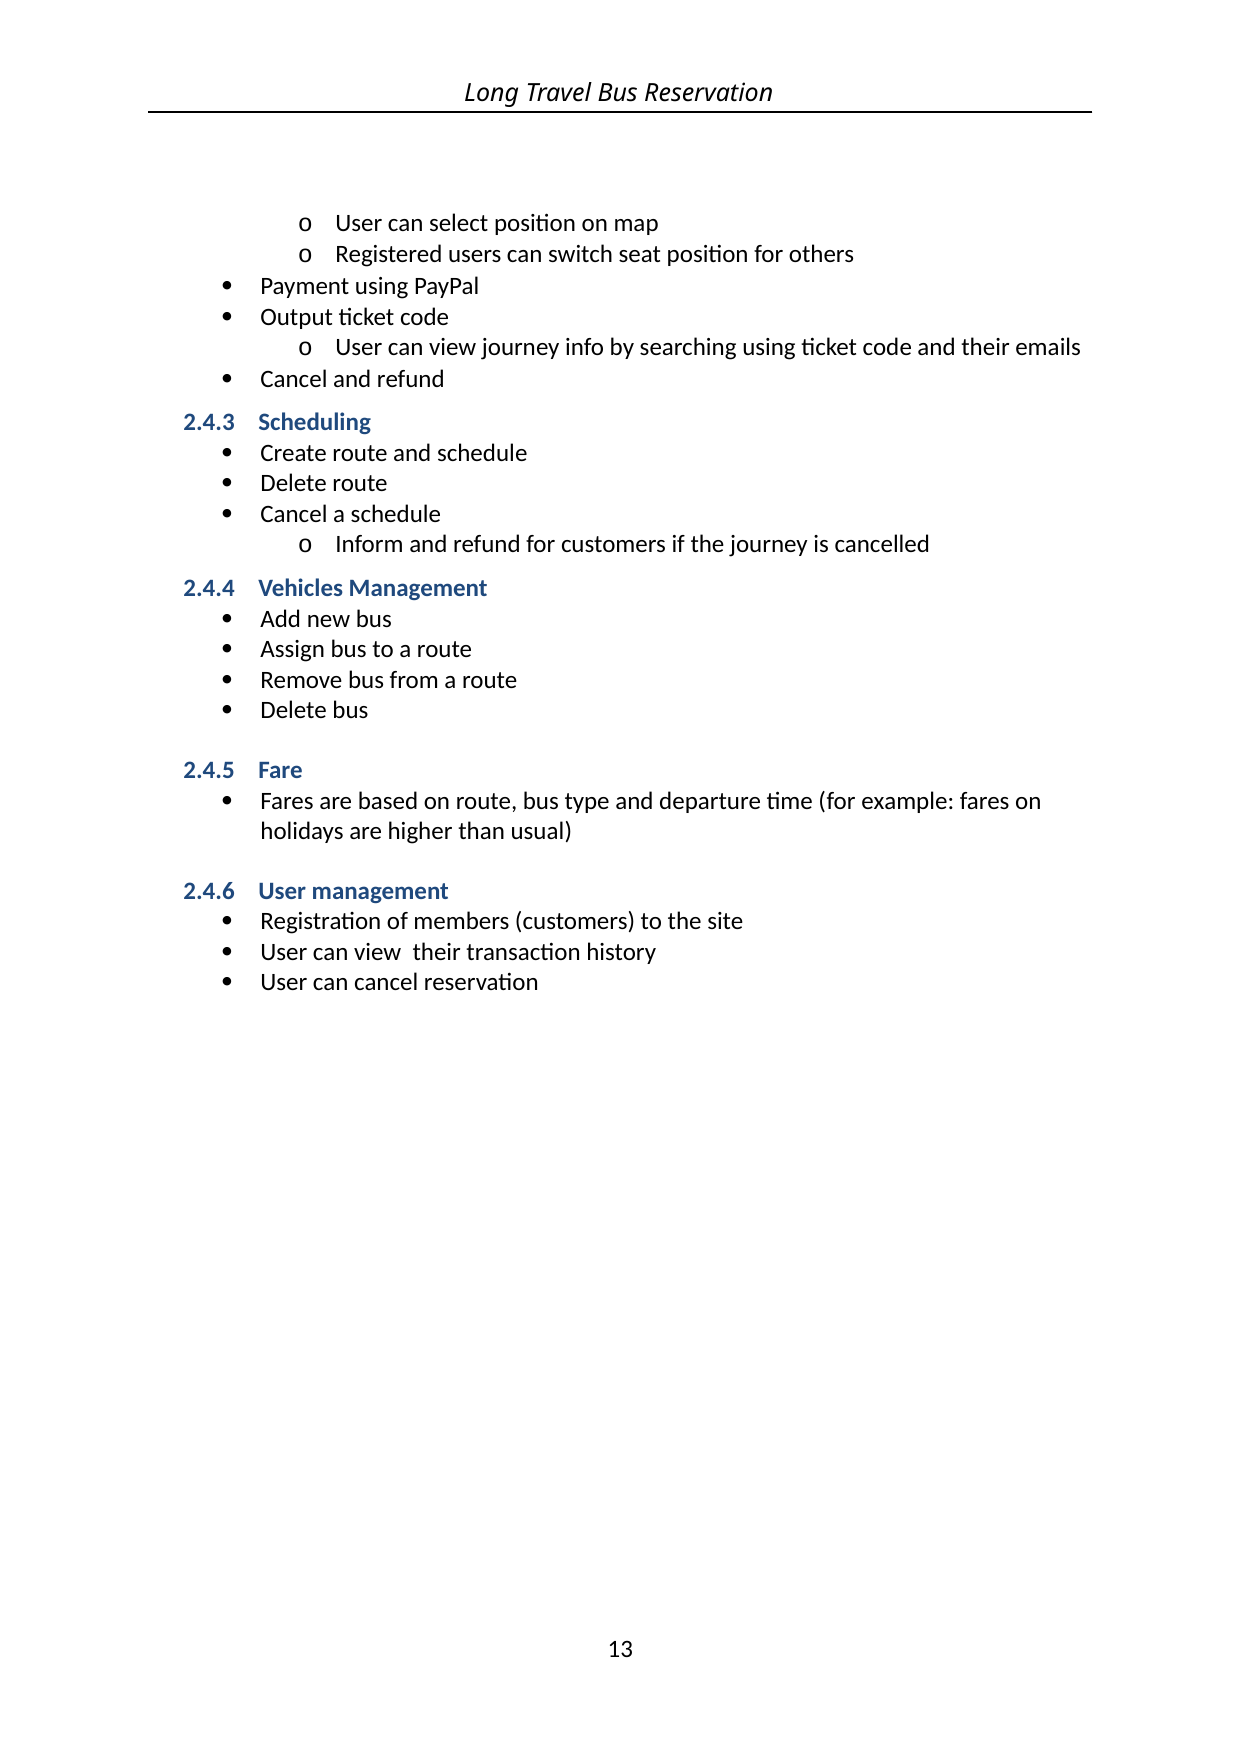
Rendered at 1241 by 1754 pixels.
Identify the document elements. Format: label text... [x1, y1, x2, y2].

list Payment using PayPal [223, 270, 1092, 301]
list Registration of members (customers) to the site [223, 906, 1092, 936]
list Cancel a schedule [223, 498, 1092, 528]
subtitle User management [183, 875, 1092, 906]
list Create route and schedule [223, 437, 1092, 467]
list Add new bus [223, 603, 1092, 633]
subtitle Vehicles Management [183, 572, 1092, 603]
subtitle Fare [183, 754, 1092, 785]
list Delete route [223, 467, 1092, 498]
list Cancel and refund [223, 363, 1092, 394]
list Assign bus to a route [223, 633, 1092, 664]
list User can view journey info by searching using ticket code and their emails [298, 331, 1092, 363]
subtitle Scheduling [183, 406, 1092, 437]
list Inform and refund for customers if the journey is cancelled [298, 528, 1092, 560]
list Fares are based on route, bus type and departure time (for example: fares on holidays are higher than usual) [223, 785, 1092, 846]
list Output ticket code [223, 301, 1092, 331]
list Remove bus from a route [223, 664, 1092, 694]
list User can cancel reservation [223, 967, 1092, 997]
list User can select position on map [298, 207, 1092, 238]
list Registered users can switch seat position for others [298, 238, 1092, 270]
list Delete bus [223, 694, 1092, 725]
list User can view their transaction history [223, 936, 1092, 967]
